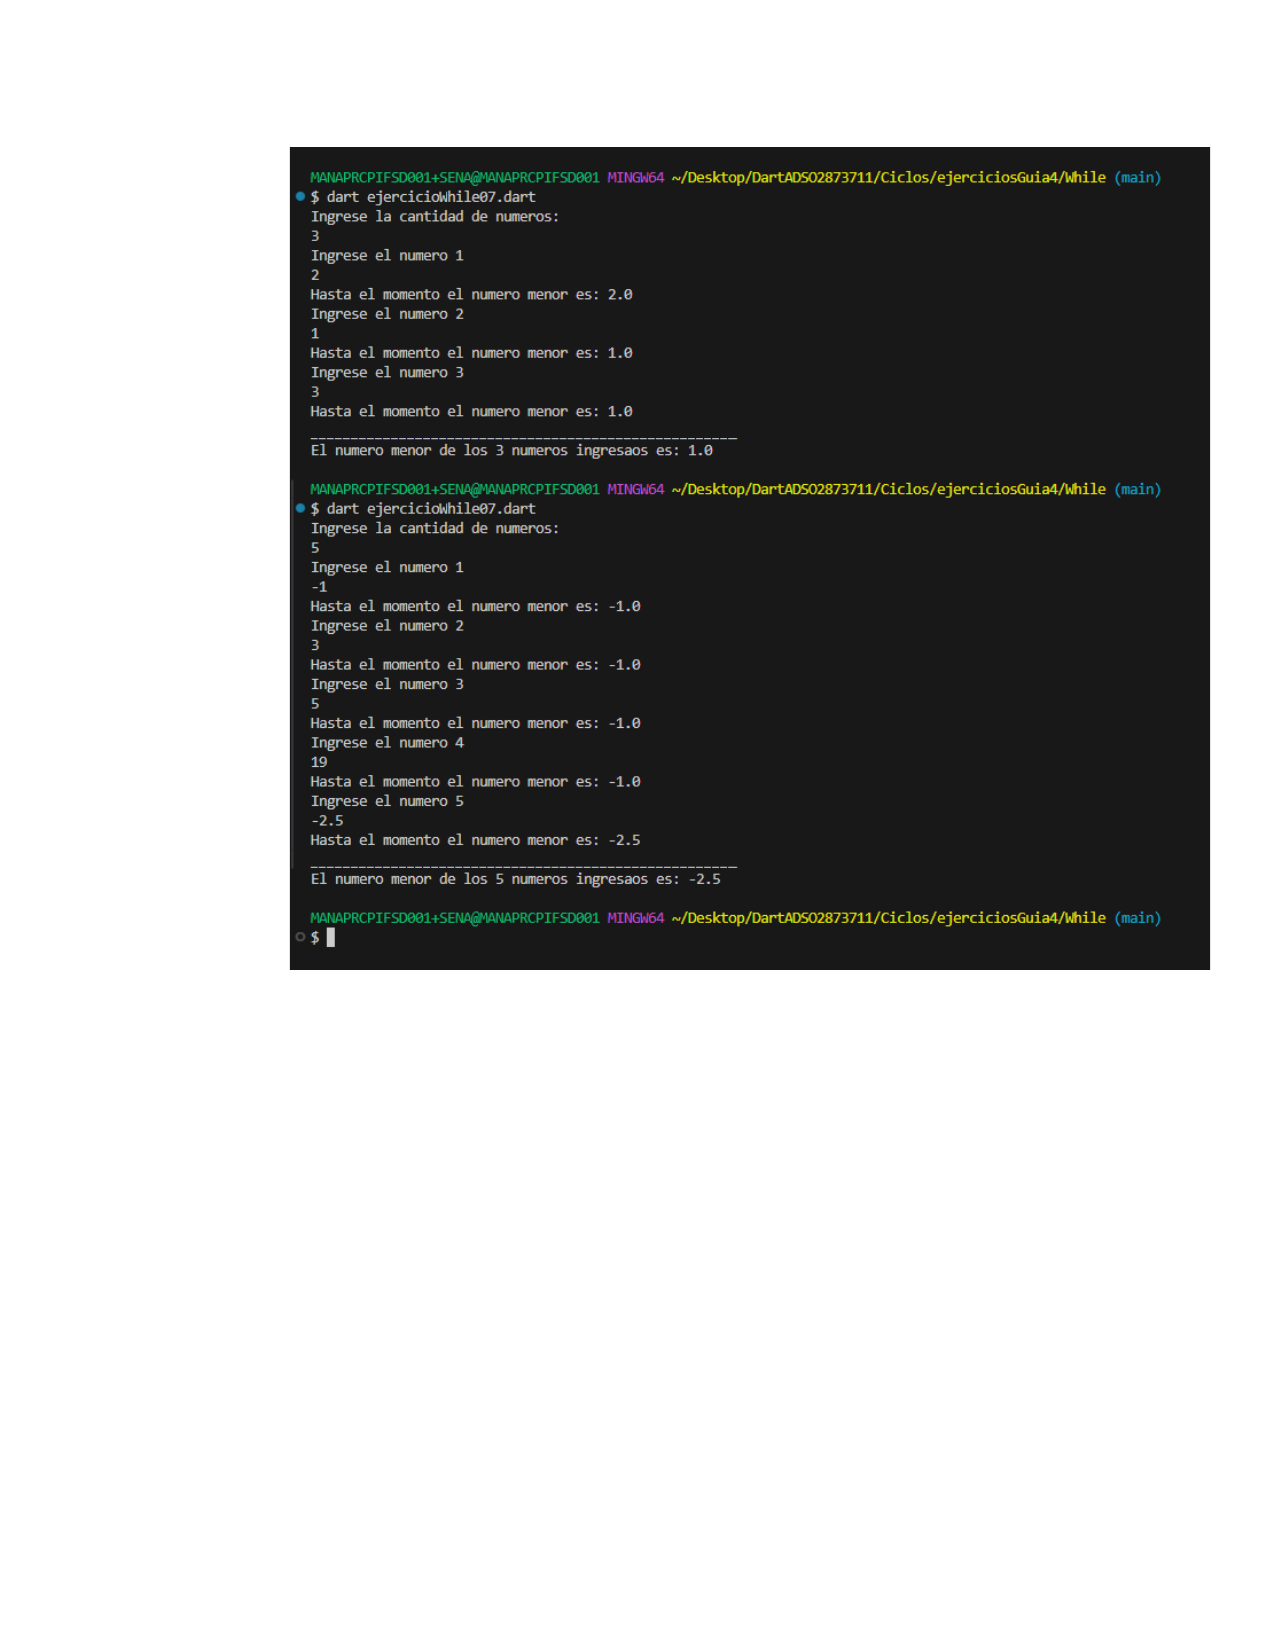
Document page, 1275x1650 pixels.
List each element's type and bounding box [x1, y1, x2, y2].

picture [289, 147, 1211, 970]
